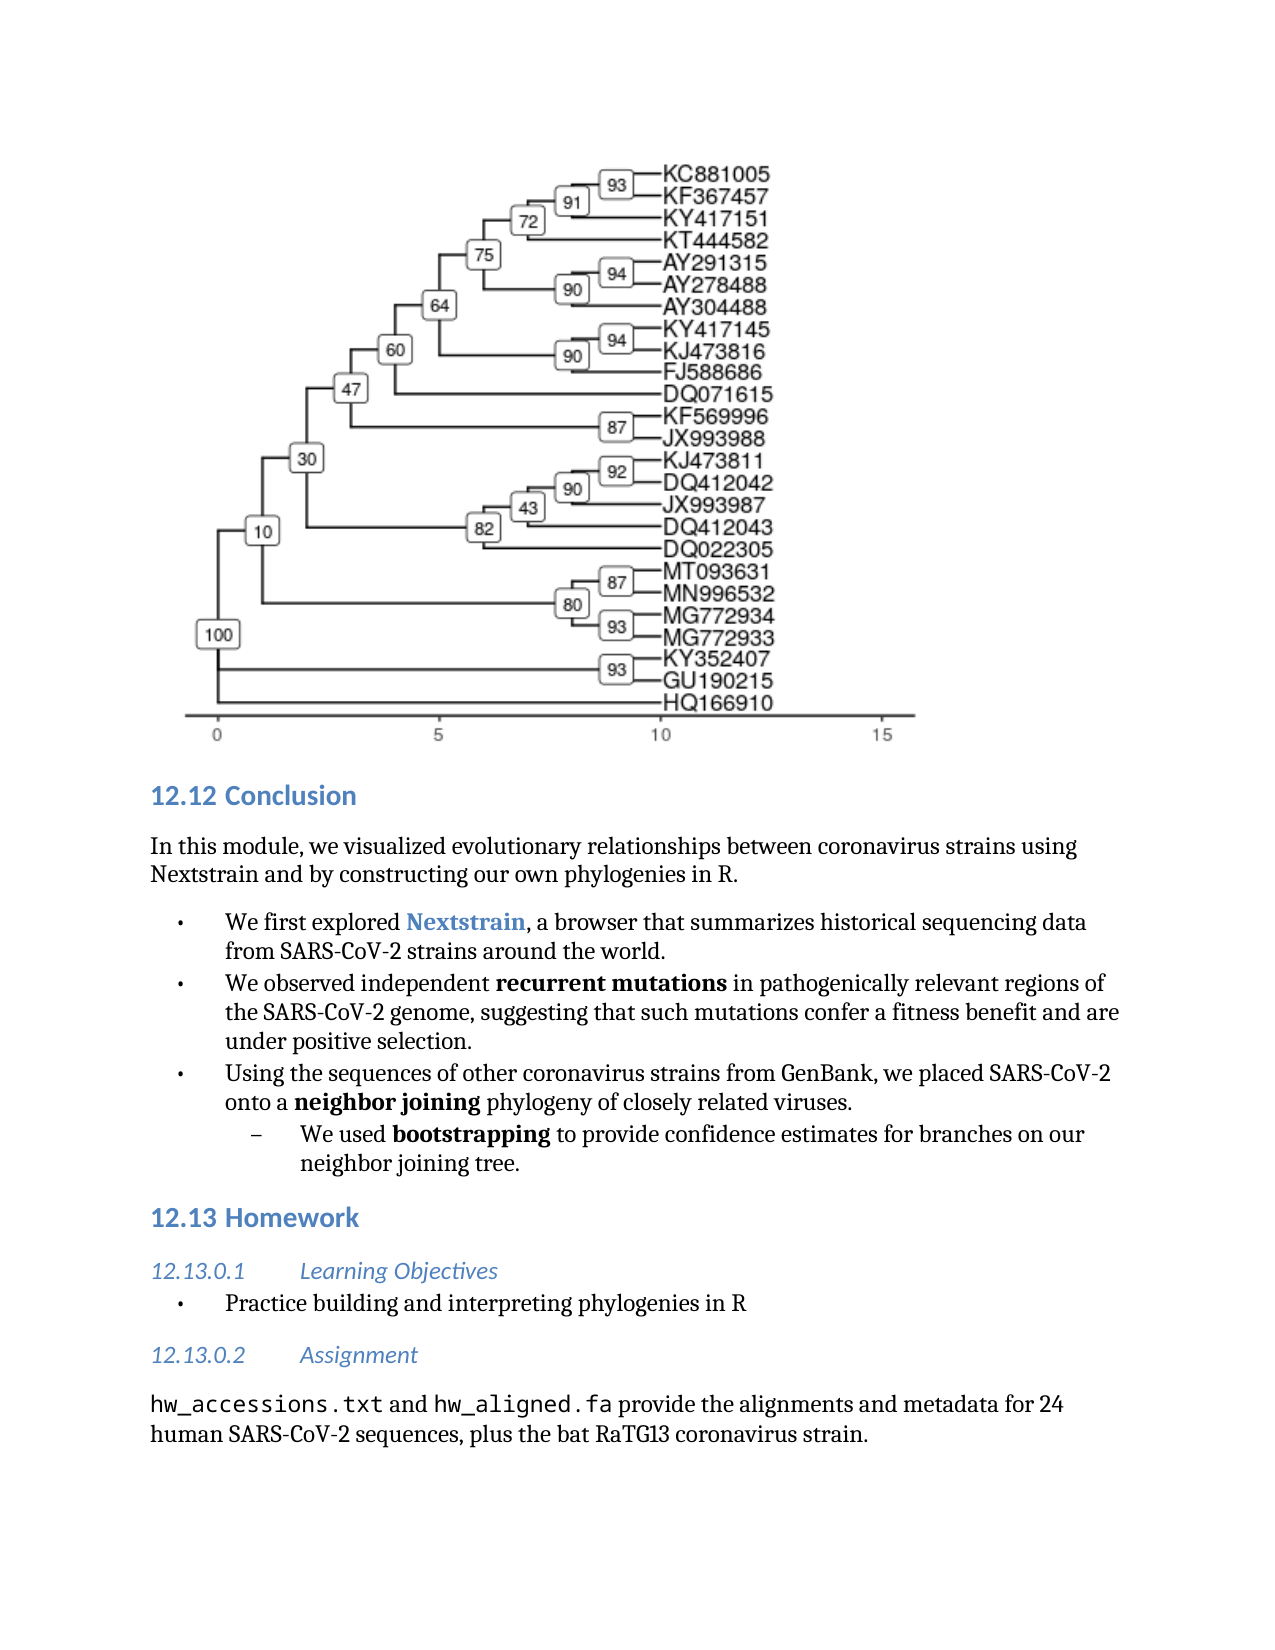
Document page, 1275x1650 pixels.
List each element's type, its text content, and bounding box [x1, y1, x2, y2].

list We used bootstrapping to provide confidence estimates for branches on our neighbor joining tree. [250, 1120, 1125, 1178]
subtitle 12.12 Conclusion [150, 777, 1125, 813]
list We observed independent recurrent mutations in pathogenically relevant regions of the SARS-CoV-2 genome, suggesting that such mutations confer a fitness benefit and are under positive selection. [175, 969, 1125, 1055]
subtitle 12.13 Homework [150, 1199, 1125, 1234]
subtitle 12.13.0.2 Assignment [150, 1339, 1125, 1369]
picture [168, 150, 927, 757]
list Practice building and interpreting phylogenies in R [175, 1289, 1125, 1318]
text hw_accessions.txt and hw_aligned.fa provide the alignments and metadata for 24 human SARS-CoV-2 sequences, plus the bat RaTG13 coronavirus strain. [150, 1388, 1125, 1448]
text In this module, we visualized evolutionary relationships between coronavirus strains using Nextstrain and by constructing our own phylogenies in R. [150, 832, 1125, 889]
list We first explored Nextstrain, a browser that summarizes historical sequencing data from SARS-CoV-2 strains around the world. [175, 908, 1125, 965]
list Using the sequences of other coronavirus strains from GenBank, we placed SARS-CoV-2 onto a neighbor joining phylogeny of closely related viruses. [175, 1059, 1125, 1117]
subtitle 12.13.0.1 Learning Objectives [150, 1255, 1125, 1286]
